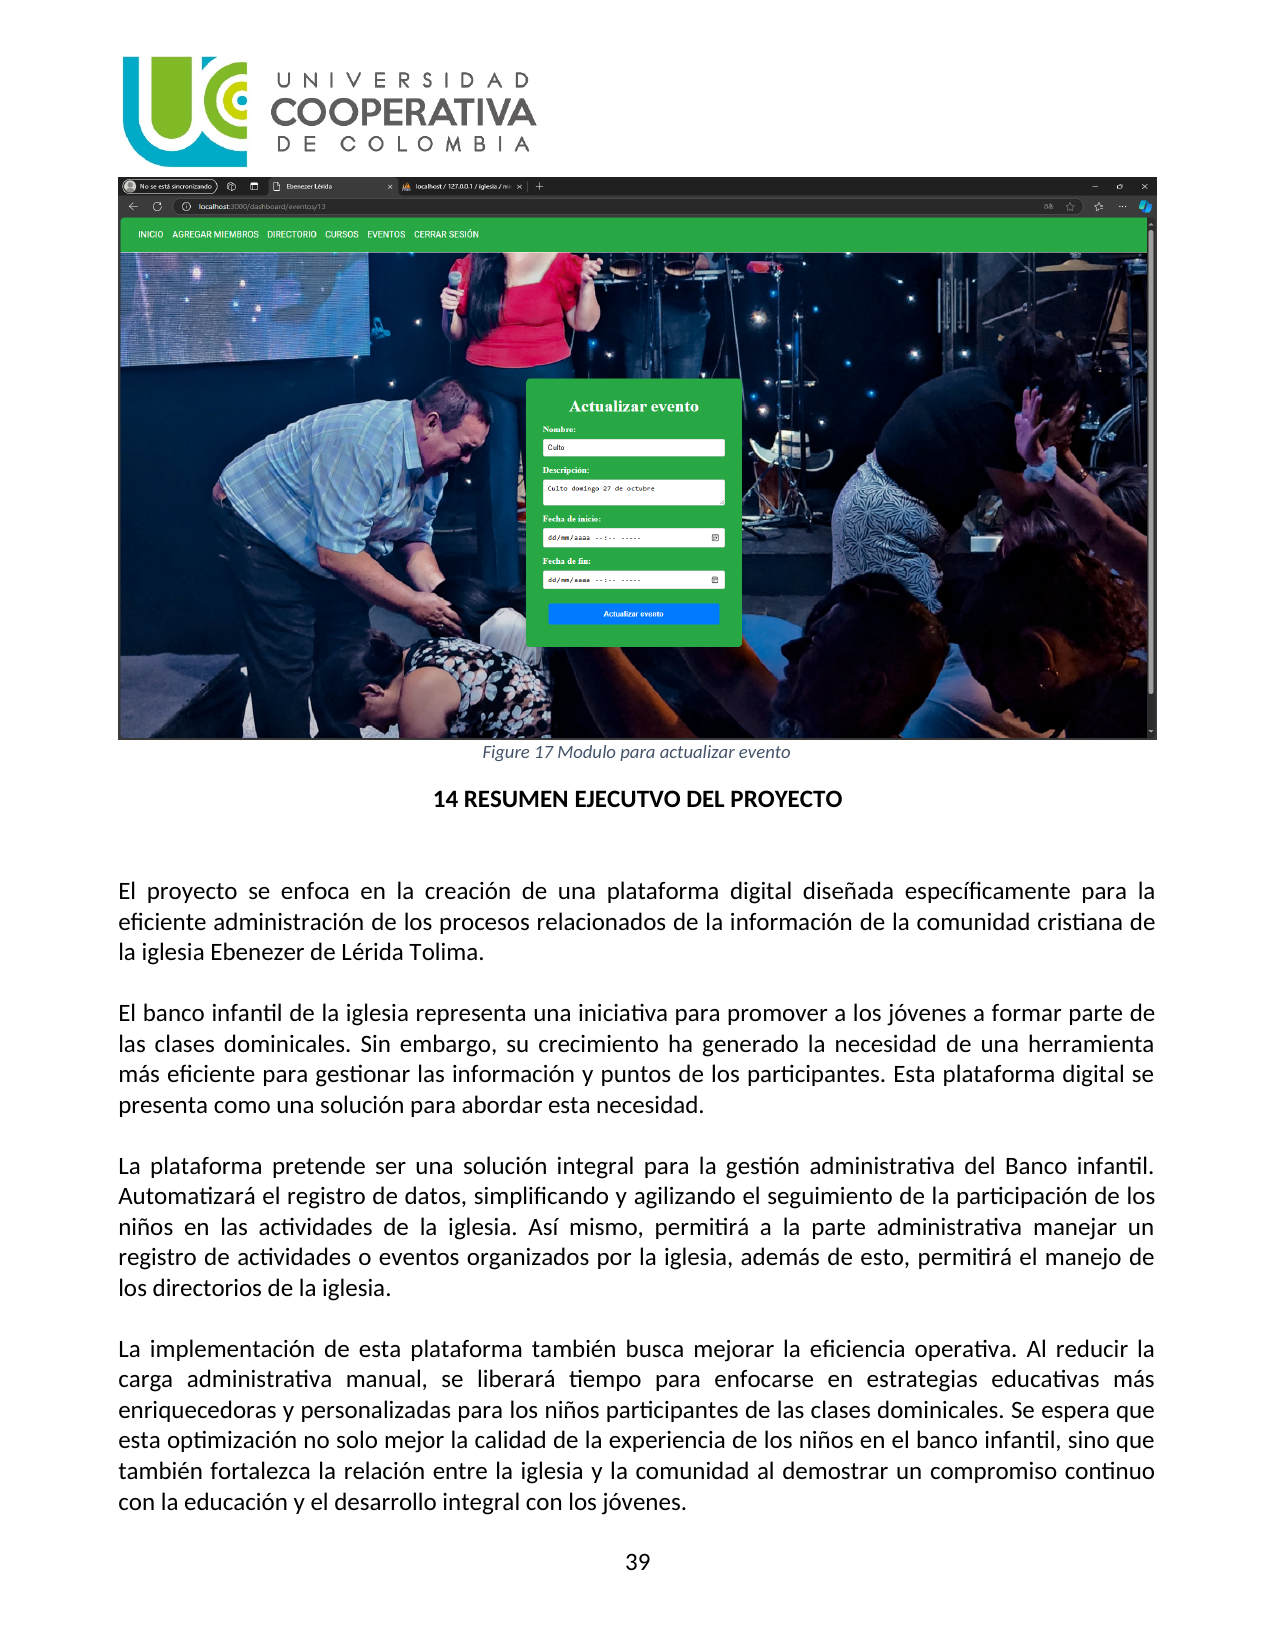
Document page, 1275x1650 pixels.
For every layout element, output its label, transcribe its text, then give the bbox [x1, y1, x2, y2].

picture [118, 51, 540, 171]
text La implementación de esta plataforma también busca mejorar la eficiencia operativa. Al reducir la carga administrativa manual, se liberará tiempo para enfocarse en estrategias educativas más enriquecedoras y personalizadas para los niños participantes de las clases dominicales. Se espera que esta optimización no solo mejor la calidad de la experiencia de los niños en el banco infantil, sino que también fortalezca la relación entre la iglesia y la comunidad al demostrar un compromiso continuo con la educación y el desarrollo integral con los jóvenes. [118, 1333, 1157, 1516]
text La plataforma pretende ser una solución integral para la gestión administrativa del Banco infantil. Automatizará el registro de datos, simplificando y agilizando el seguimiento de la participación de los niños en las actividades de la iglesia. Así mismo, permitirá a la parte administrativa manejar un registro de actividades o eventos organizados por la iglesia, además de esto, permitirá el manejo de los directorios de la iglesia. [118, 1150, 1157, 1302]
text El proyecto se enfoca en la creación de una plataforma digital diseñada específicamente para la eficiente administración de los procesos relacionados de la información de la comunidad cristiana de la iglesia Ebenezer de Lérida Tolima. [118, 875, 1157, 967]
picture [118, 177, 1157, 740]
text El banco infantil de la iglesia representa una iniciativa para promover a los jóvenes a formar parte de las clases dominicales. Sin embargo, su crecimiento ha generado la necesidad de una herramienta más eficiente para gestionar las información y puntos de los participantes. Esta plataforma digital se presenta como una solución para abordar esta necesidad. [118, 997, 1157, 1119]
subtitle 14 RESUMEN EJECUTVO DEL PROYECTO [118, 784, 1157, 814]
text Figure 17 Modulo para actualizar evento [118, 740, 1157, 763]
